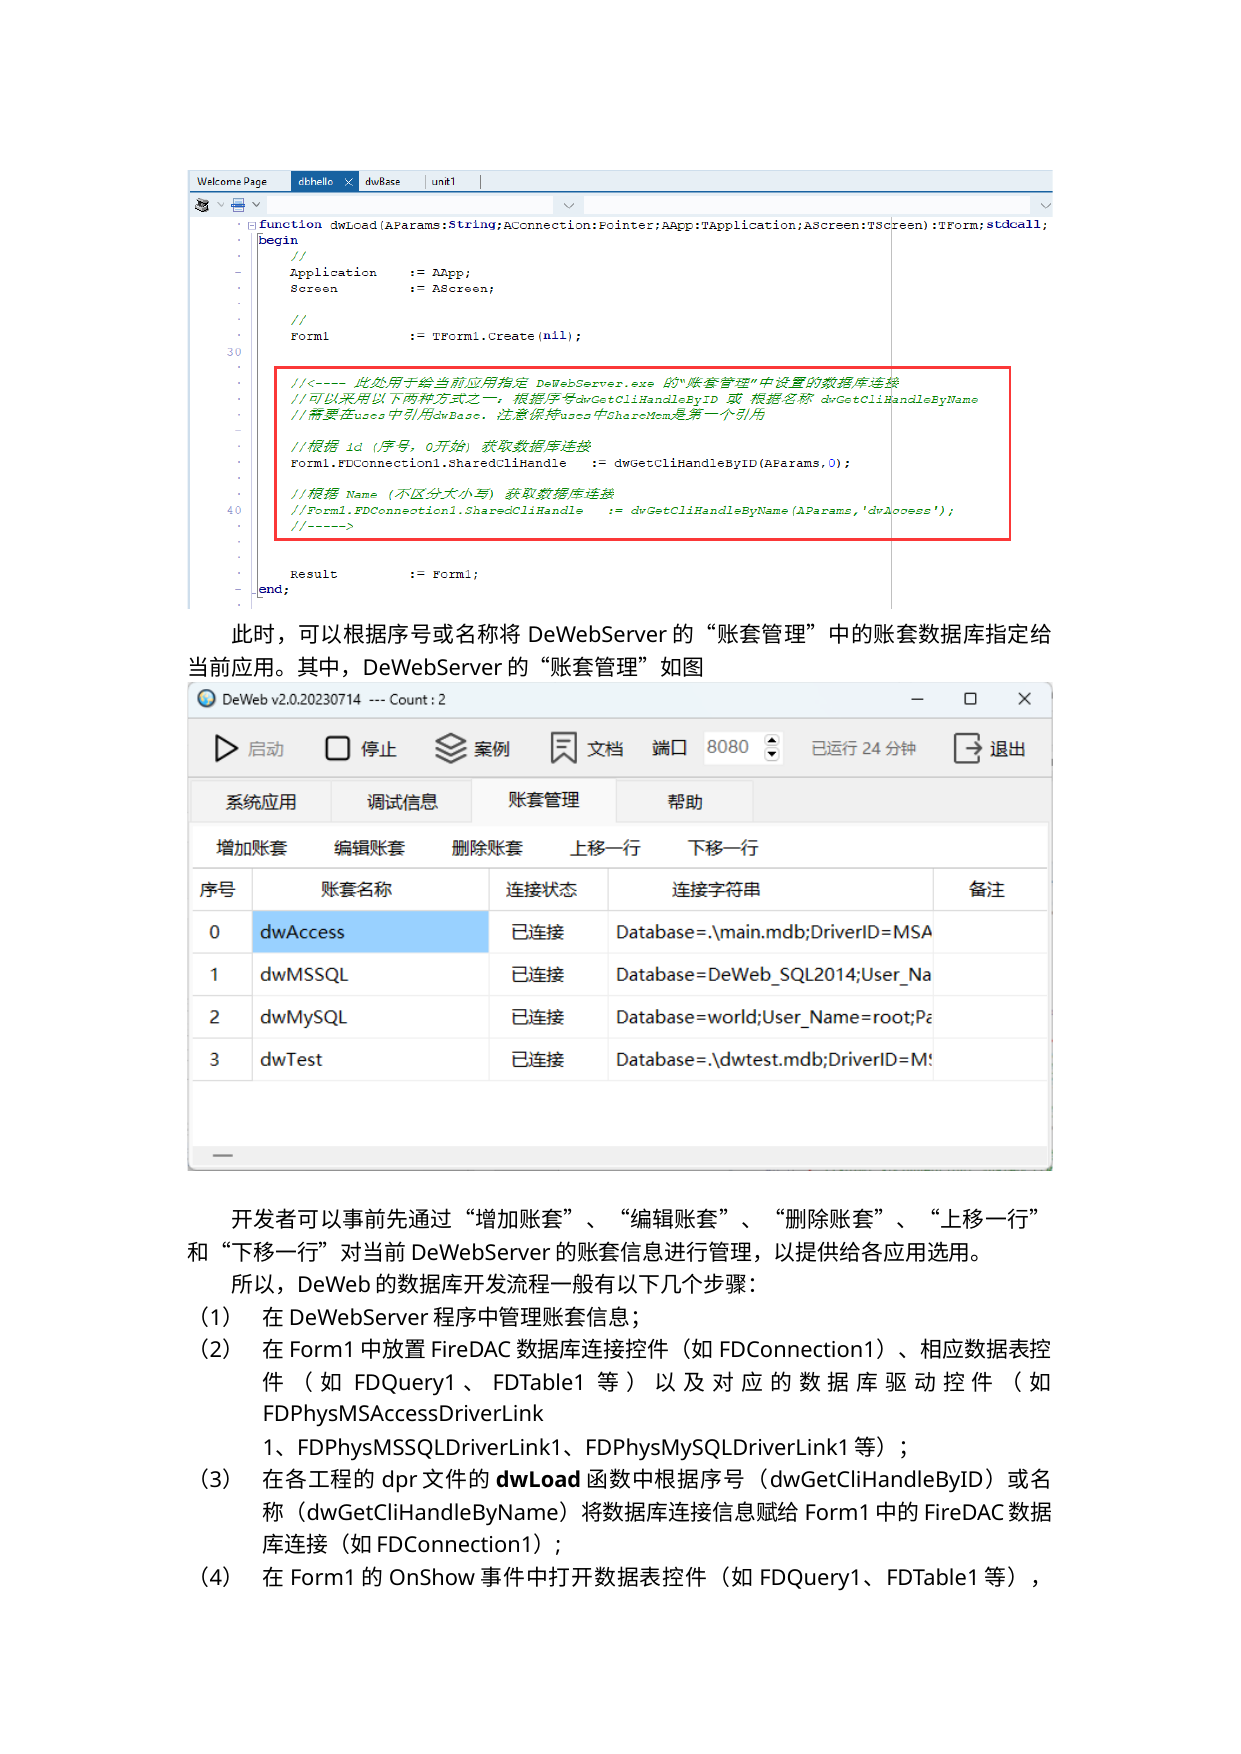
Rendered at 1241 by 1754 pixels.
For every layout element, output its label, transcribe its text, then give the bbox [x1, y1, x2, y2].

list 在各工程的dpr文件的dwLoad函数中根据序号（dwGetCliHandleByID）或名称（dwGetCliHandleByName）将数据库连接信息赋给Form1中的FireDAC数据库连接（如FDConnection1）; [187, 1462, 1053, 1559]
list 在Form1中放置FireDAC数据库连接控件（如FDConnection1）、相应数据表控件（如FDQuery1、FDTable1等）以及对应的数据库驱动控件（如FDPhysMSAccessDriverLink1、FDPhysMSSQLDriverLink1、FDPhysMySQLDriverLink1等）； [187, 1332, 1053, 1462]
list 在DeWebServer程序中管理账套信息； [187, 1299, 1053, 1332]
text 开发者可以事前先通过“增加账套”、“编辑账套”、“删除账套”、“上移一行”和“下移一行”对当前DeWebServer的账套信息进行管理，以提供给各应用选用。 [187, 1202, 1053, 1267]
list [187, 1559, 1053, 1592]
text 所以，DeWeb的数据库开发流程一般有以下几个步骤： [187, 1267, 1053, 1299]
text 此时，可以根据序号或名称将DeWebServer的“账套管理”中的账套数据库指定给当前应用。其中，DeWebServer的“账套管理”如图 [187, 617, 1053, 682]
picture [187, 170, 1053, 609]
picture [187, 682, 1053, 1171]
